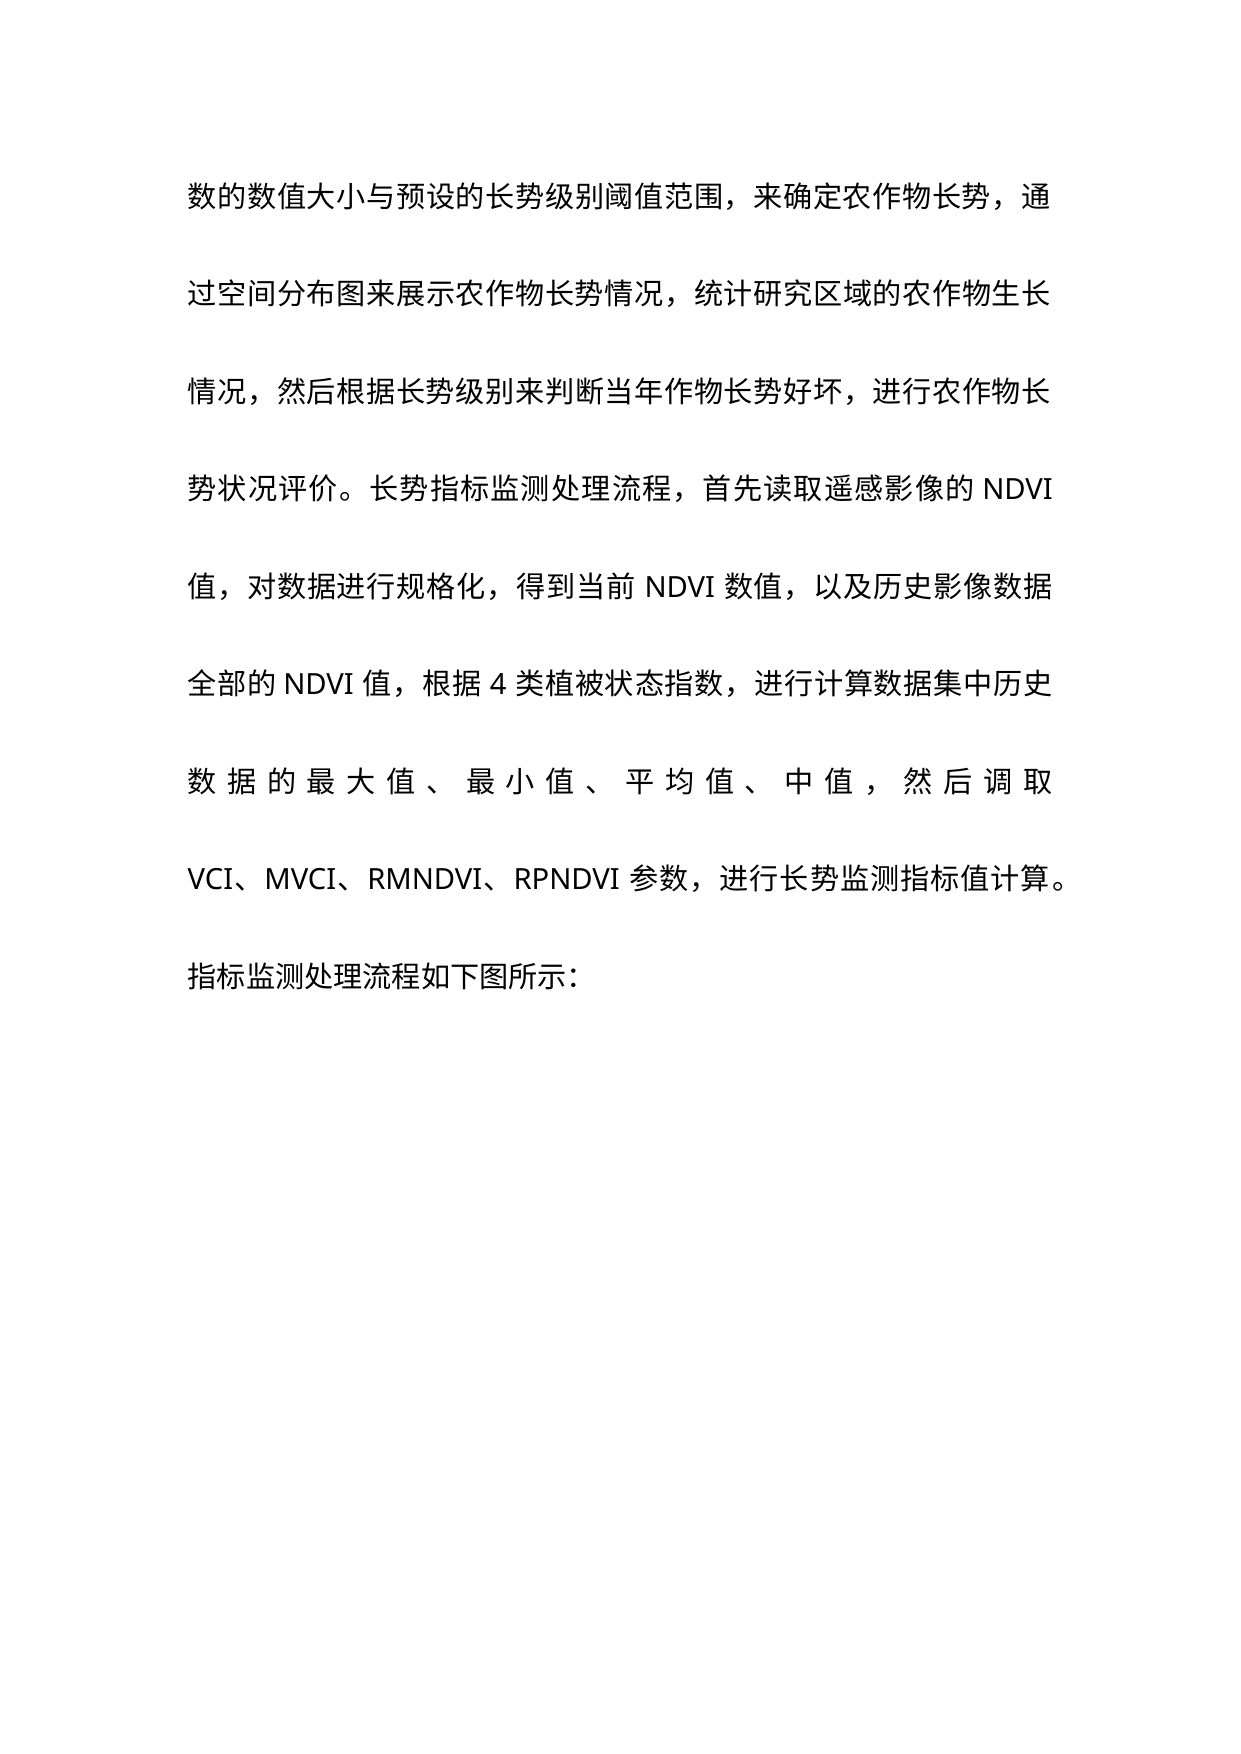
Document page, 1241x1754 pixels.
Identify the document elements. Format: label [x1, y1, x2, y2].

text [187, 162, 1053, 1007]
